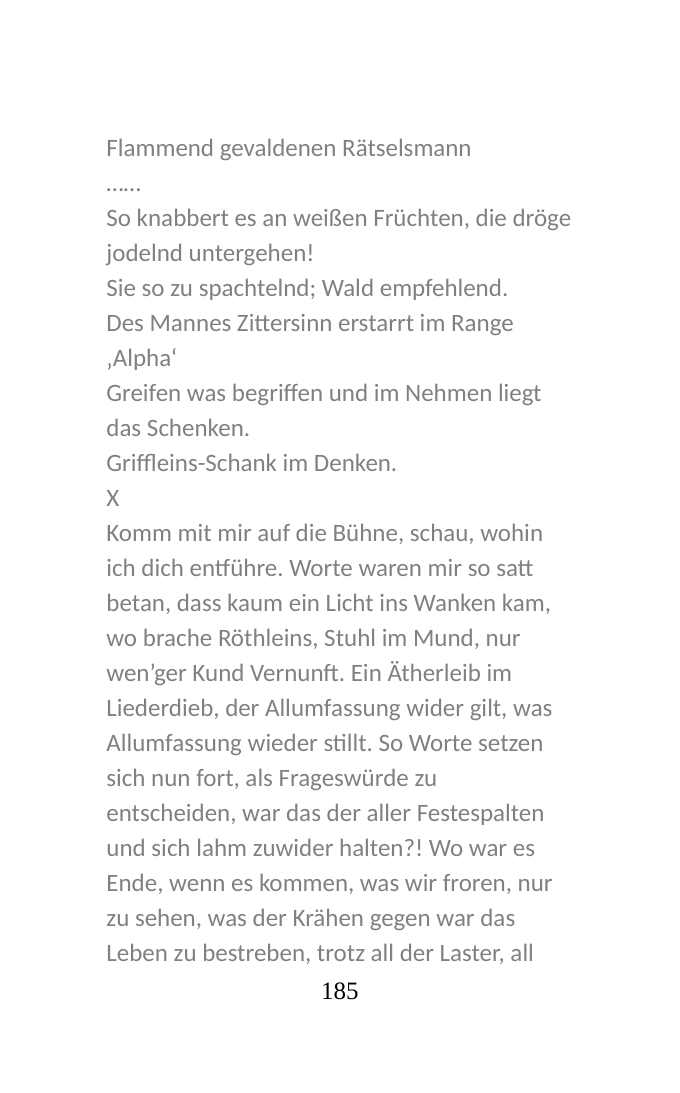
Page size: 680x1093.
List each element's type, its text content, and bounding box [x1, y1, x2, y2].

text Flammend gevaldenen Rätselsmann [106, 132, 573, 162]
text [106, 517, 573, 967]
text Greifen was begriffen und im Nehmen liegt das Schenken. [106, 377, 573, 442]
text Des Mannes Zittersinn erstarrt im Range ‚Alpha‘ [106, 307, 573, 372]
text Griffleins-Schank im Denken. [106, 447, 573, 477]
text …… [106, 167, 573, 197]
text X [106, 482, 573, 512]
text Sie so zu spachtelnd; Wald empfehlend. [106, 272, 573, 302]
text So knabbert es an weißen Früchten, die dröge jodelnd untergehen! [106, 202, 573, 267]
